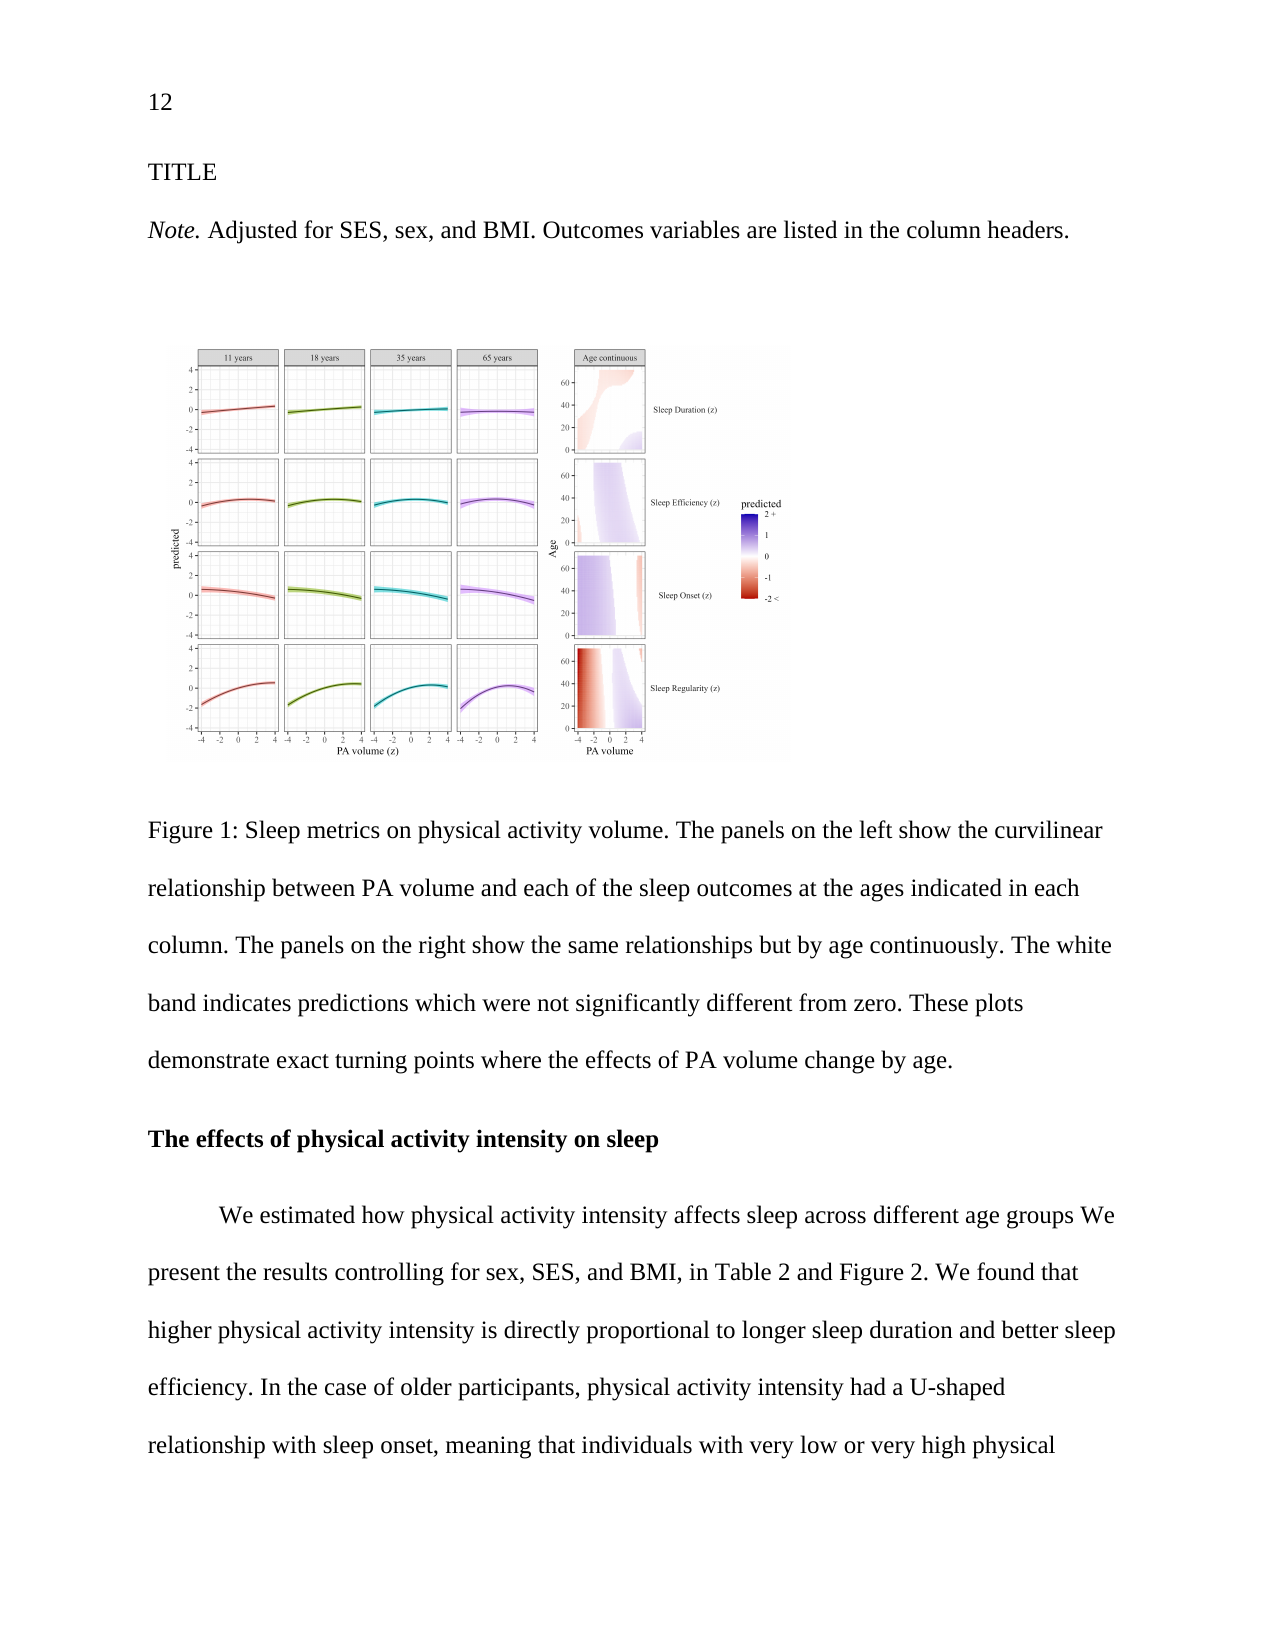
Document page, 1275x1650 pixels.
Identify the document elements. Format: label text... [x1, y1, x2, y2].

picture [166, 345, 792, 762]
subtitle The effects of physical activity intensity on sleep [148, 1124, 1127, 1152]
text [148, 1200, 1127, 1459]
text Figure 1: Sleep metrics on physical activity volume. The panels on the left show the curvilinear relationship between PA volume and each of the sleep outcomes at the ages indicated in each column. The panels on the right show the same relationships but by age continuously. The white band indicates predictions which were not significantly different from zero. These plots demonstrate exact turning points where the effects of PA volume change by age. [148, 815, 1127, 1074]
text Note. Adjusted for SES, sex, and BMI. Outcomes variables are listed in the column headers. [148, 215, 1127, 244]
